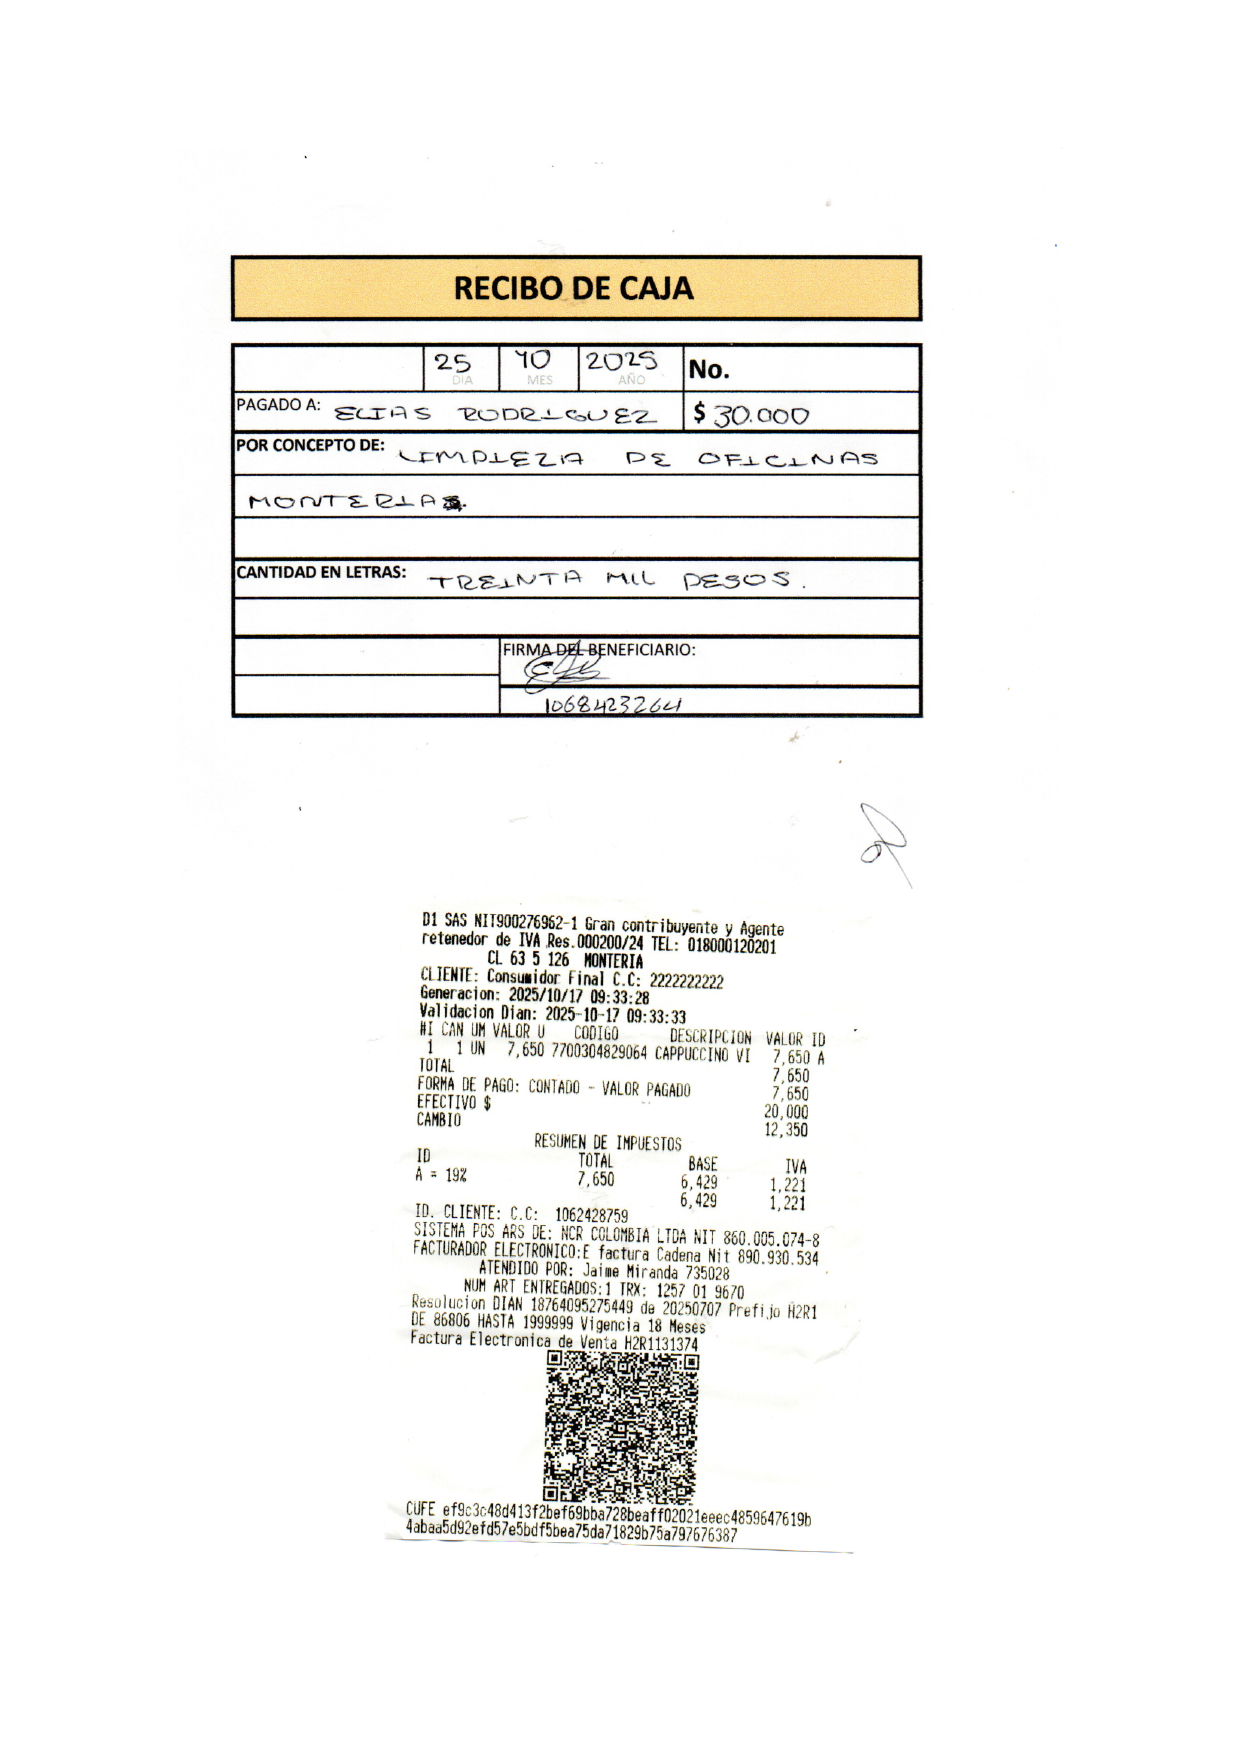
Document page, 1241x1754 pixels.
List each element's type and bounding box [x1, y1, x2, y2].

picture [367, 893, 874, 1567]
picture [177, 147, 1064, 889]
